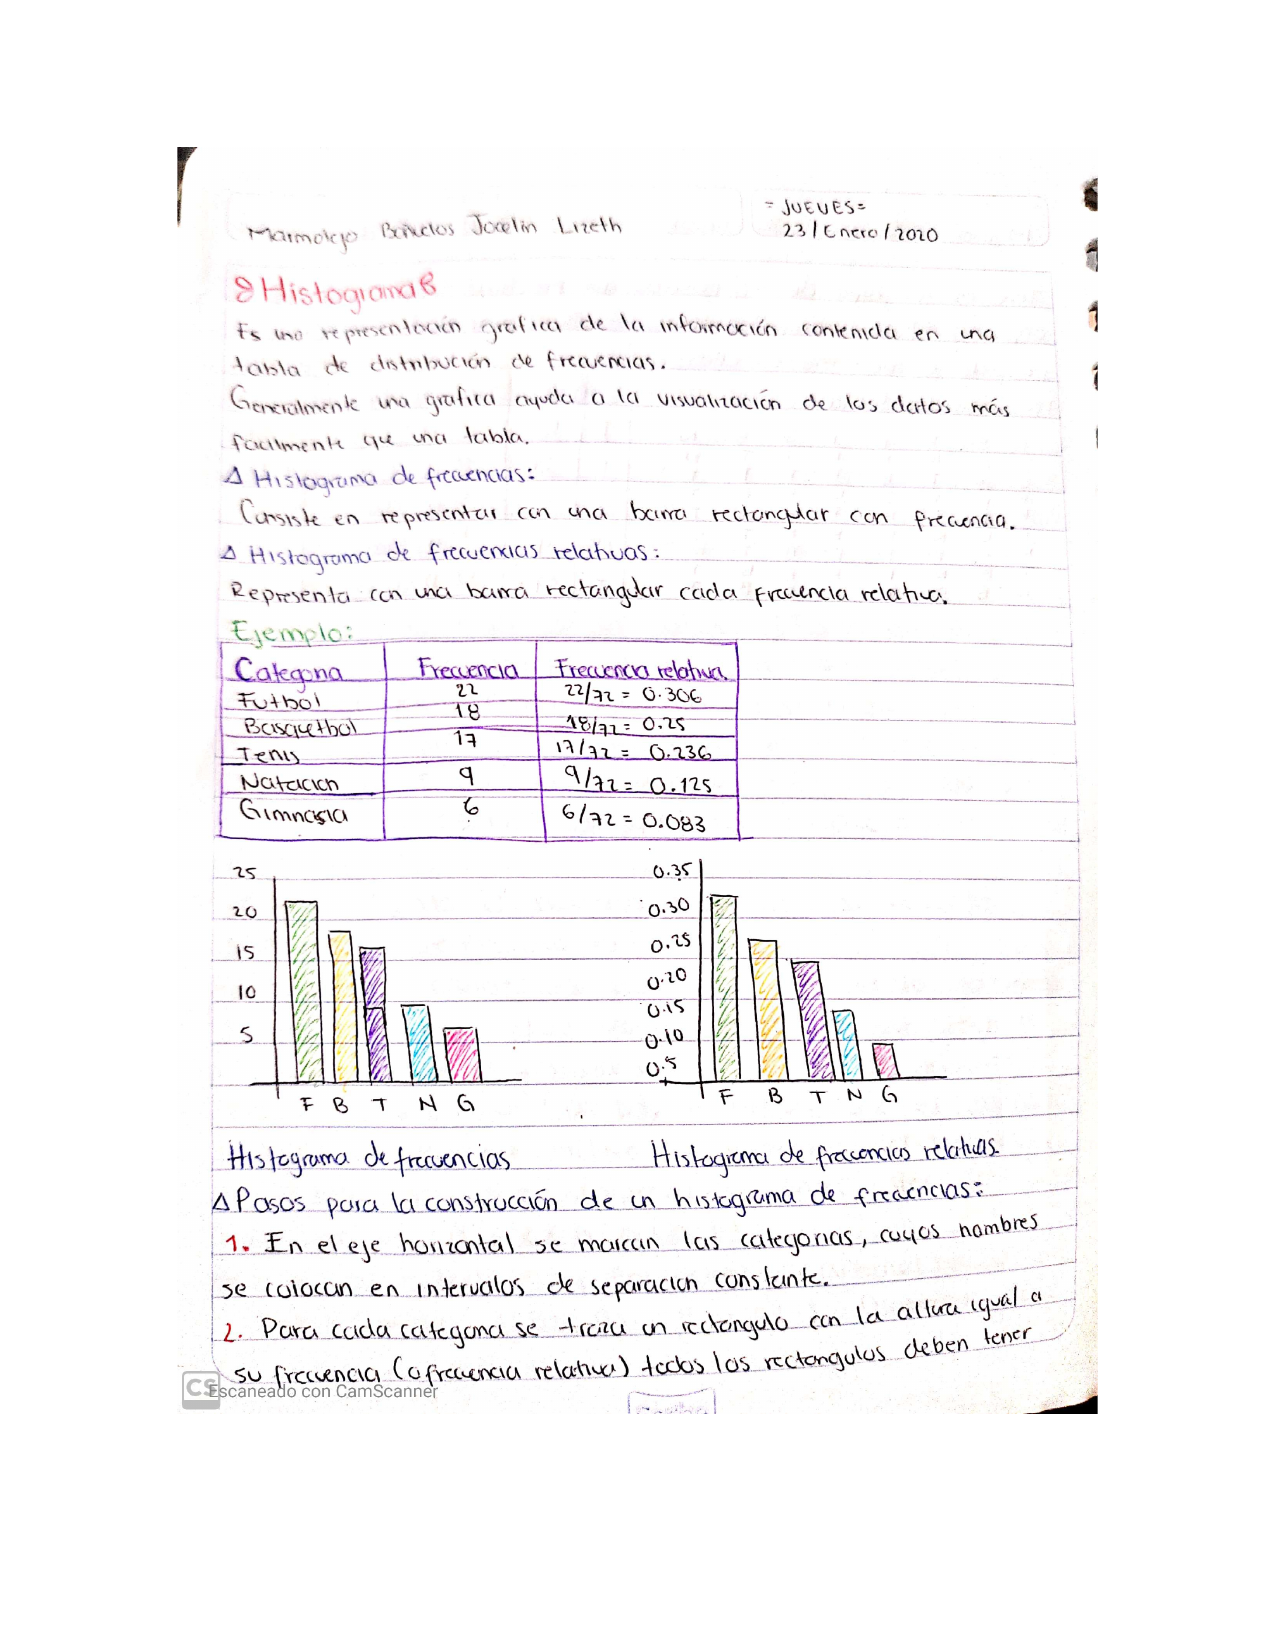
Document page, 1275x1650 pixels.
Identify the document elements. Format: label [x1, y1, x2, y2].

picture [177, 147, 1098, 1414]
